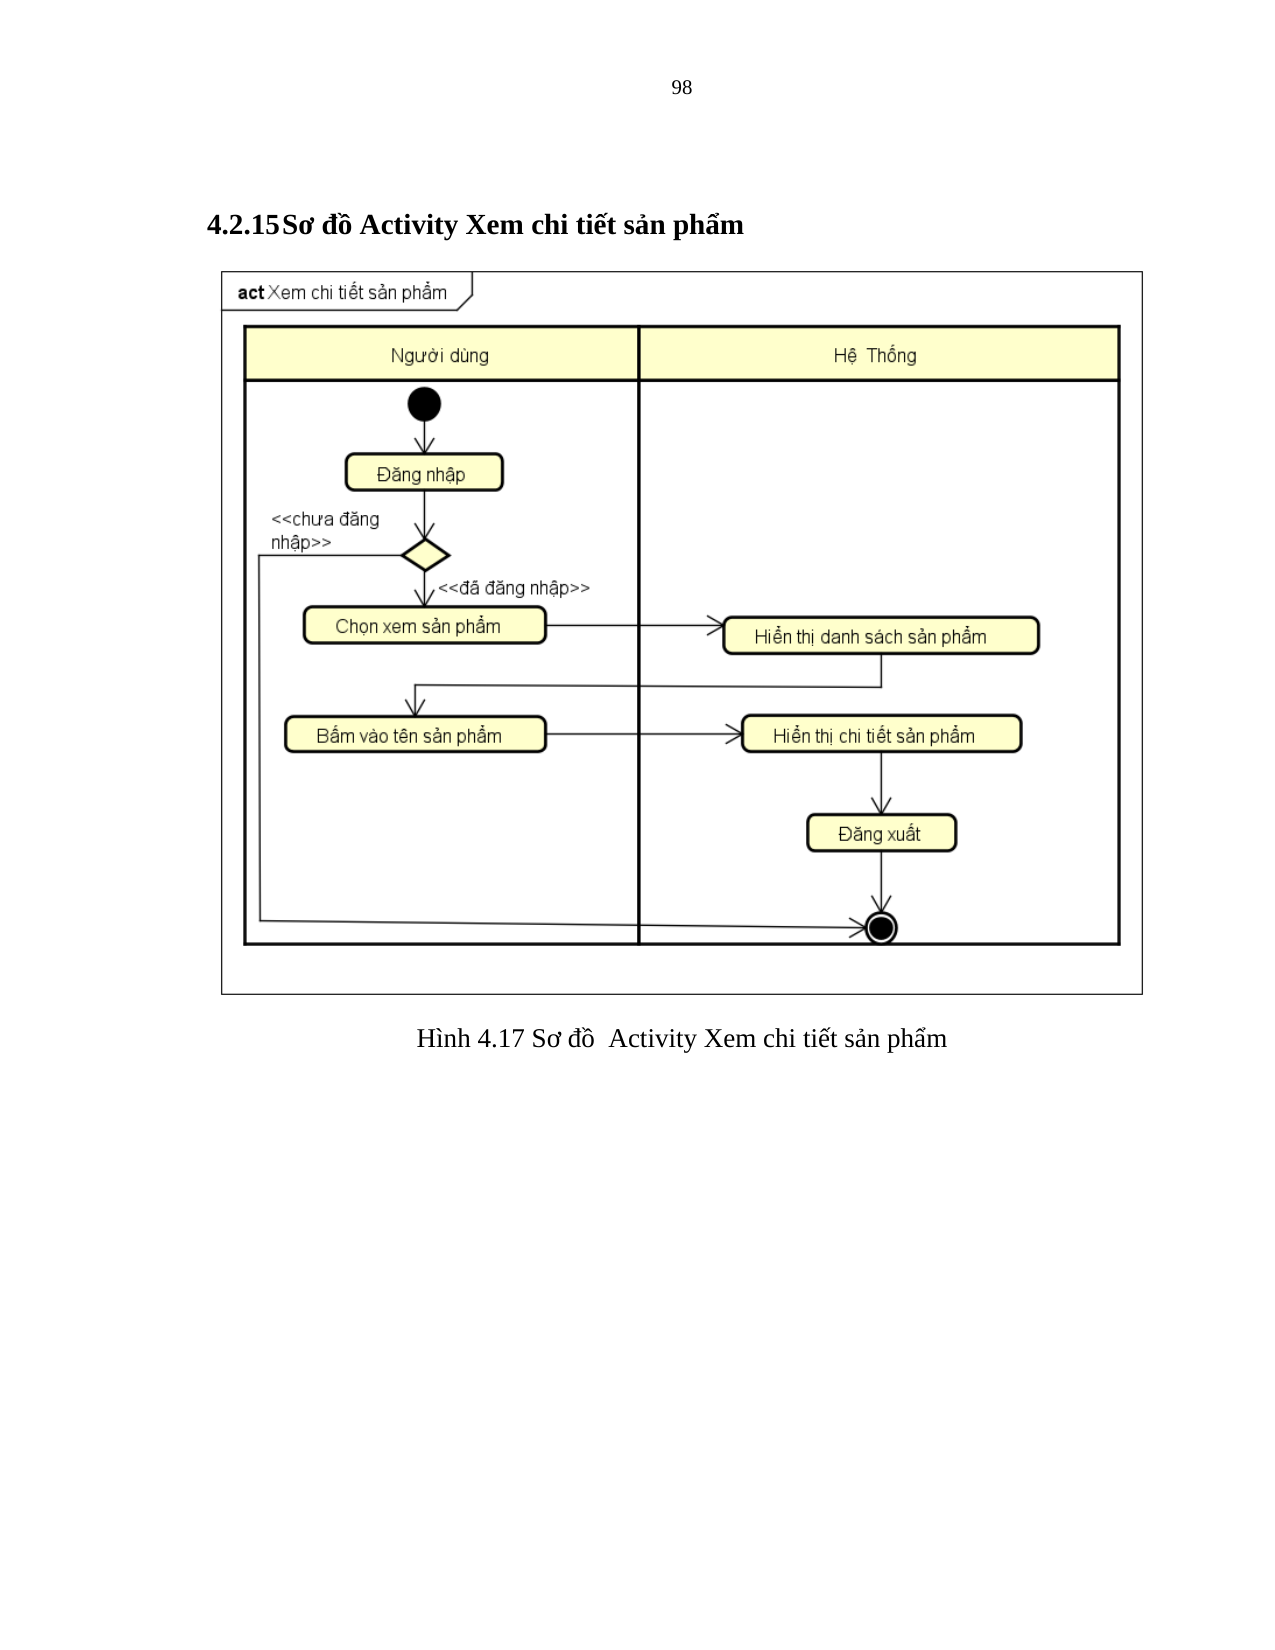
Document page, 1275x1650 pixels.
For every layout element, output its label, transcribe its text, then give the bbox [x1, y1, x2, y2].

subtitle Sơ đồ Activity Xem chi tiết sản phẩm [207, 207, 1157, 240]
picture [206, 257, 1157, 1009]
text Hình . Sơ đồ Activity Xem chi tiết sản phẩm [207, 1022, 1157, 1054]
